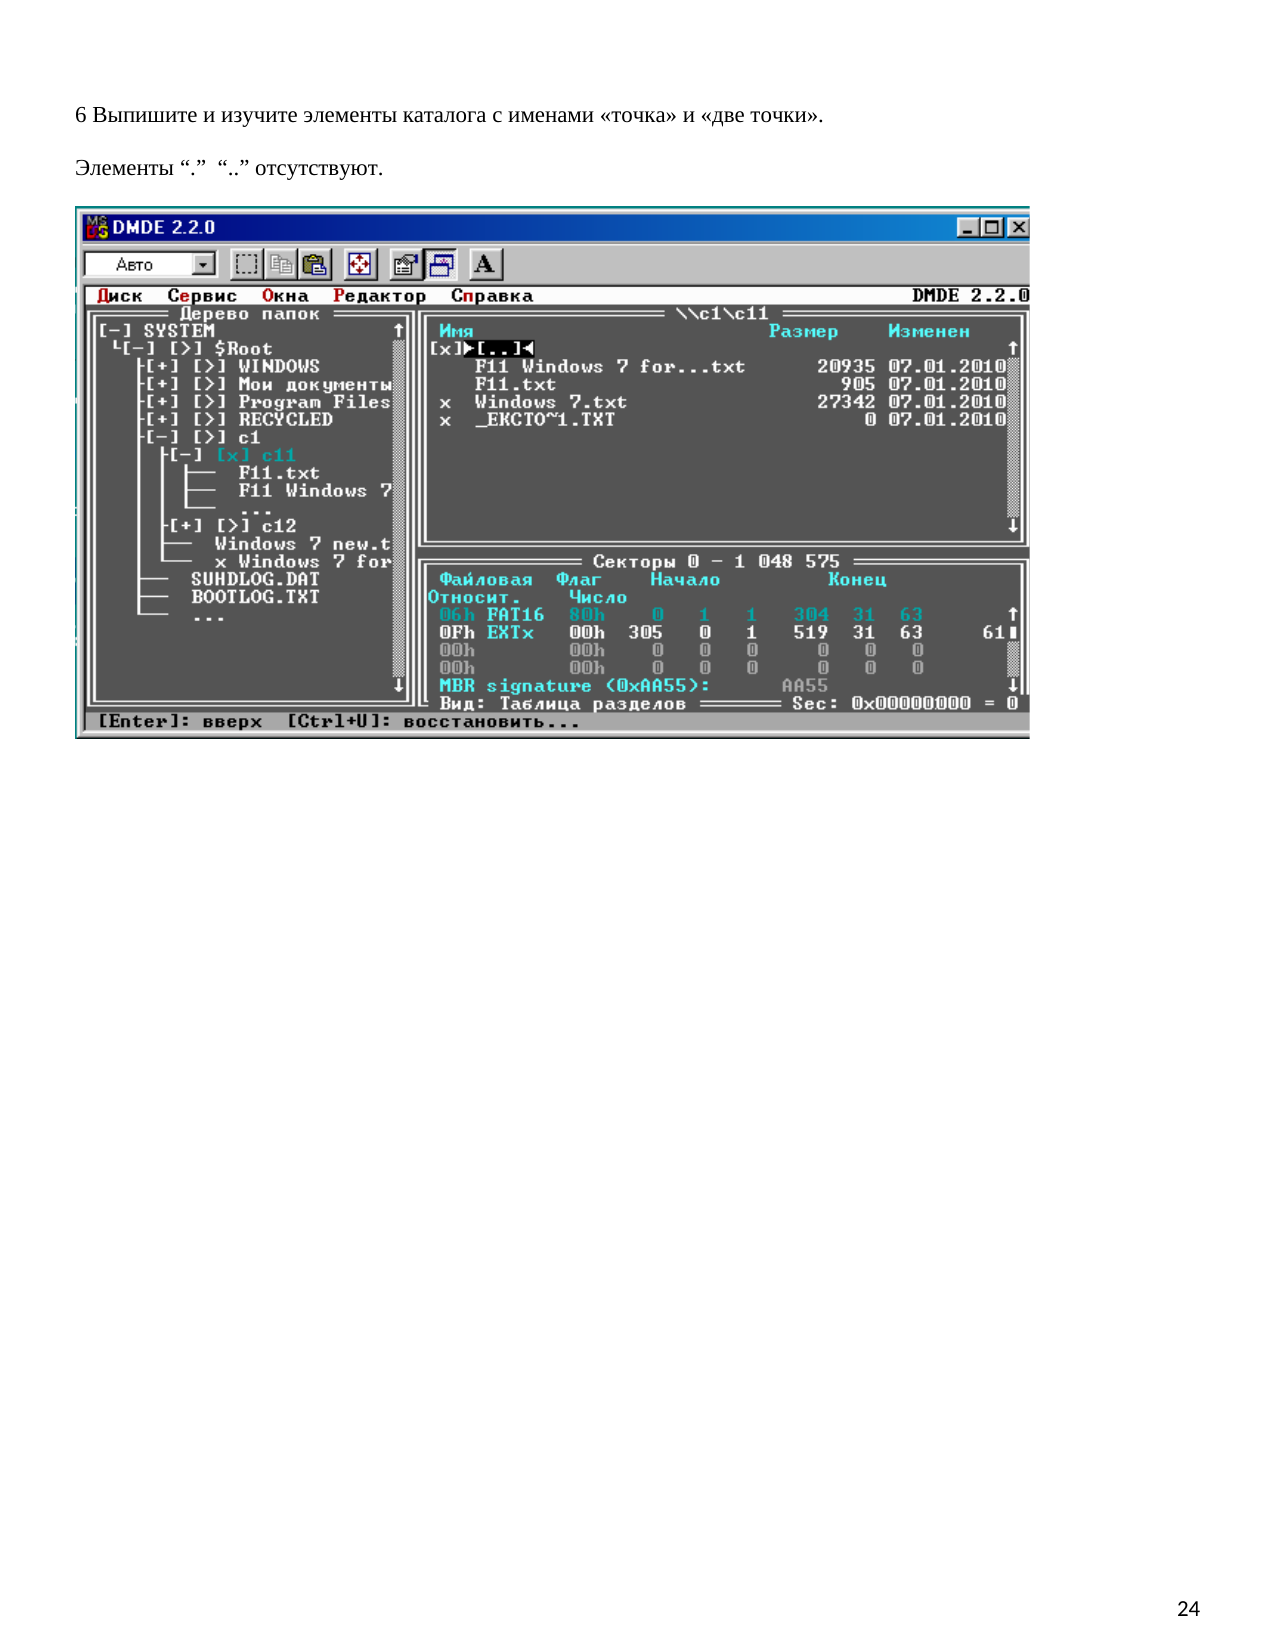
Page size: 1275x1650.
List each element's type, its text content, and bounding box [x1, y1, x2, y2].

text 6 Выпишите и изучите элементы каталога c именами «точка» и «две точки». [75, 101, 1200, 128]
picture [75, 206, 1030, 739]
text Элементы “.” “..” отсутствуют. [75, 154, 1200, 180]
